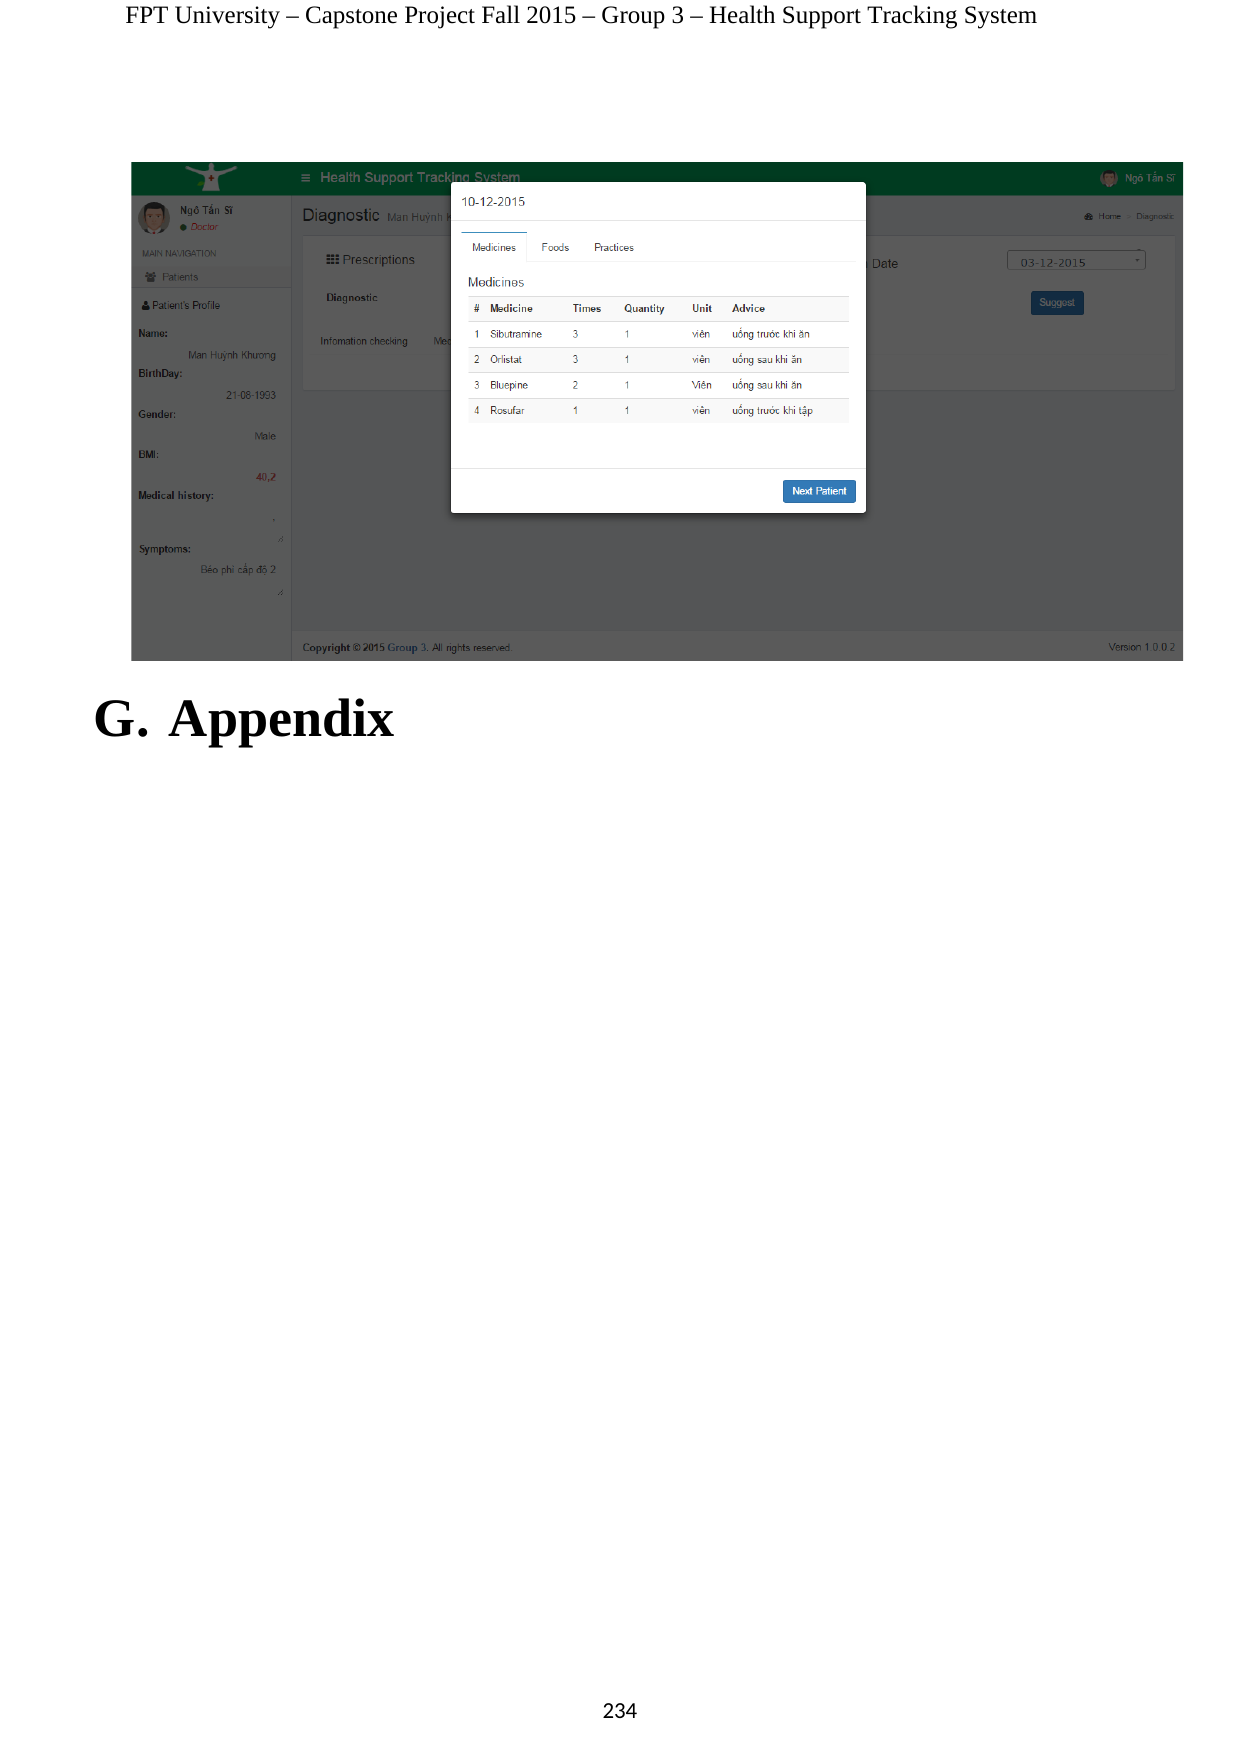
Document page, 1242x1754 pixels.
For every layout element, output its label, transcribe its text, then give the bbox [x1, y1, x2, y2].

picture [131, 162, 1184, 661]
subtitle Appendix [94, 686, 1146, 748]
